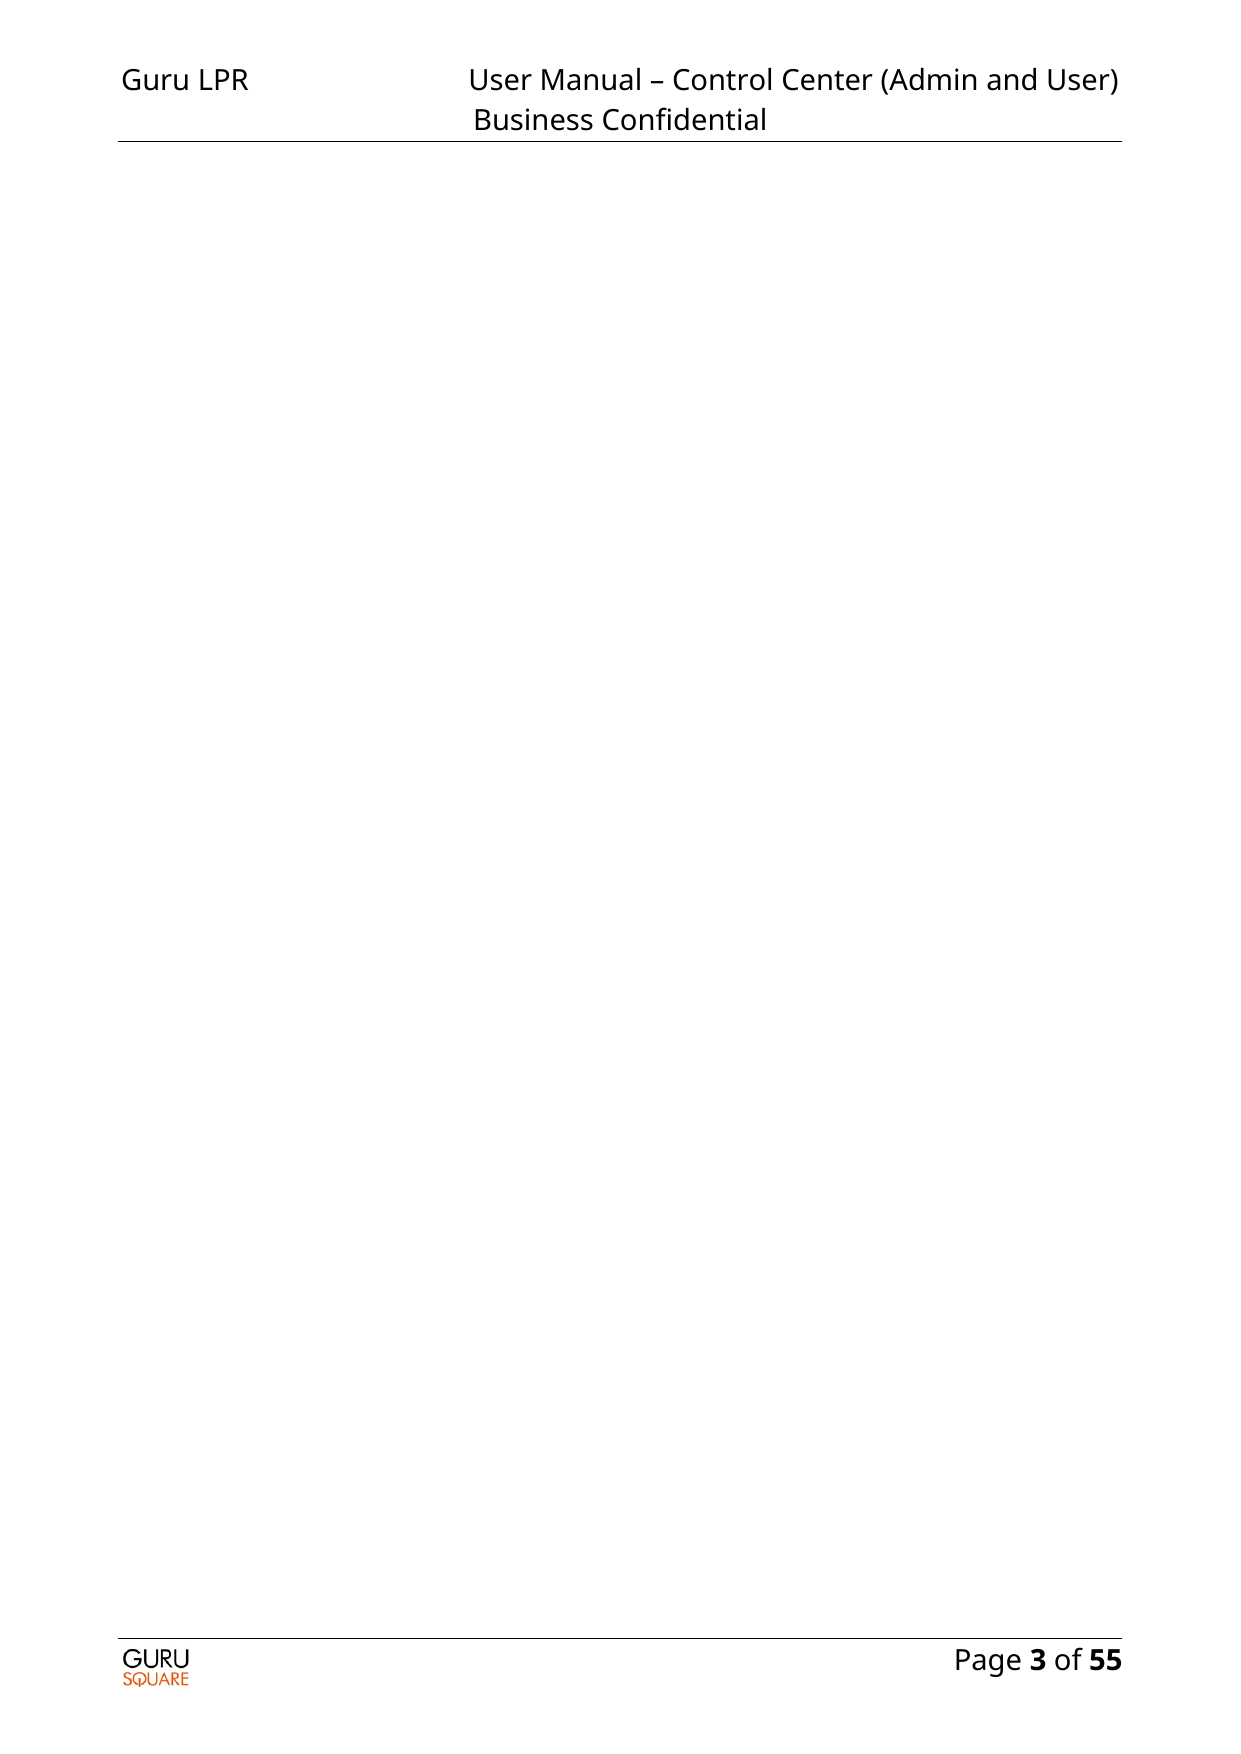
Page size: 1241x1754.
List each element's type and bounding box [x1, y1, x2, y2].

picture [121, 1646, 191, 1688]
